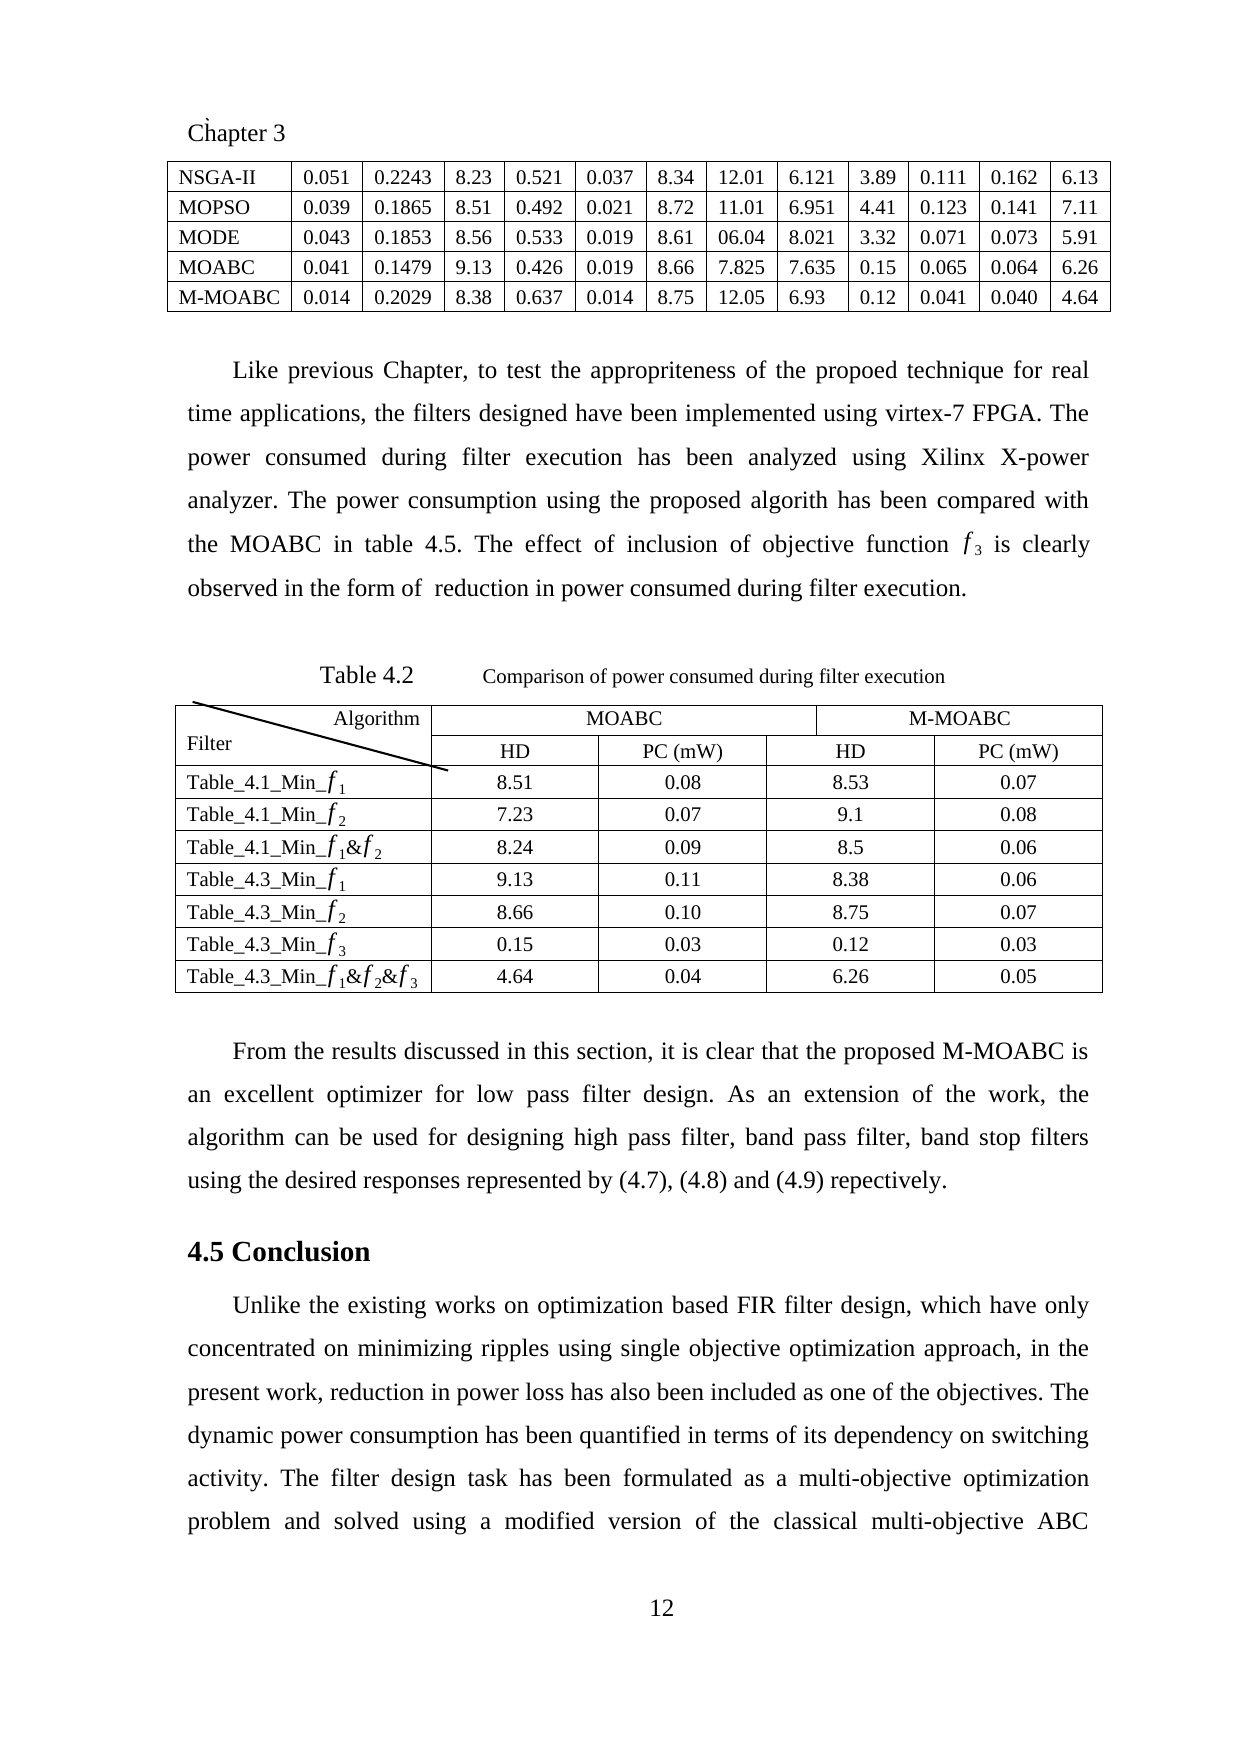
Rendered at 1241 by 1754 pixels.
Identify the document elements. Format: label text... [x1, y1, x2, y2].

table_header Algorithm Filter [176, 706, 419, 765]
table_cell 9.13 [432, 864, 598, 895]
table_cell 0.05 [935, 961, 1102, 992]
table_cell 0.08 [599, 766, 766, 798]
table_cell 4.64 [1051, 282, 1110, 311]
table_cell Table_4.3_Min_ [176, 864, 431, 895]
table_cell 0.04 [599, 961, 766, 992]
table_cell HD [767, 736, 934, 765]
table_cell 3.32 [849, 222, 908, 251]
table_cell 6.951 [778, 192, 848, 221]
table_cell 0.039 [292, 192, 362, 221]
table_cell NSGA-II [168, 162, 291, 191]
table_cell 0.09 [599, 831, 766, 862]
table_cell 6.26 [1051, 252, 1110, 281]
table_cell 8.38 [767, 864, 934, 895]
table_cell 8.75 [767, 896, 934, 927]
table_cell 8.66 [432, 896, 598, 927]
table_cell 0.037 [576, 162, 646, 191]
table_cell 8.56 [445, 222, 504, 251]
table_cell 0.07 [599, 799, 766, 830]
table_cell 0.019 [576, 222, 646, 251]
table_cell 0.426 [505, 252, 575, 281]
table_cell 7.635 [778, 252, 848, 281]
table_cell 0.1853 [363, 222, 444, 251]
table_cell 0.051 [292, 162, 362, 191]
table_cell 0.07 [935, 766, 1102, 798]
table_cell 7.11 [1051, 192, 1110, 221]
table_cell 0.064 [980, 252, 1050, 281]
table_cell 9.13 [445, 252, 504, 281]
list Comparison of power consumed during filter execution [225, 660, 1090, 688]
table_cell Table_4.1_Min_ [176, 799, 431, 830]
table_cell Table_4.1_Min_& [176, 831, 431, 862]
table_header MOABC [432, 706, 816, 735]
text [187, 1290, 1090, 1535]
table_cell 0.014 [292, 282, 362, 311]
table_cell 0.1479 [363, 252, 444, 281]
table_cell 0.492 [505, 192, 575, 221]
table_cell 4.64 [432, 961, 598, 992]
table_cell 0.111 [909, 162, 979, 191]
table_cell MODE [168, 222, 291, 251]
table_cell 7.825 [707, 252, 777, 281]
table_cell 6.26 [767, 961, 934, 992]
table_cell 0.2243 [363, 162, 444, 191]
table_cell 8.51 [432, 766, 598, 798]
table_cell 8.61 [647, 222, 706, 251]
table_cell 7.23 [432, 799, 598, 830]
table_cell 0.073 [980, 222, 1050, 251]
table_cell 8.38 [445, 282, 504, 311]
table_cell PC (mW) [935, 736, 1102, 765]
table_cell 0.065 [909, 252, 979, 281]
table_header M-MOABC [817, 706, 1102, 735]
text Like previous Chapter, to test the appropriteness of the propoed technique for real time applications, the filters designed have been implemented using virtex-7 FPGA. The power consumed during filter execution has been analyzed using Xilinx X-power analyzer. The power consumption using the proposed algorith has been compared with the MOABC in table 4.5. The effect of inclusion of objective function is clearly observed in the form of reduction in power consumed during filter execution. [187, 355, 1090, 602]
table_cell 8.34 [647, 162, 706, 191]
table_cell 0.521 [505, 162, 575, 191]
table_cell 8.53 [767, 766, 934, 798]
table_cell 0.15 [432, 928, 598, 960]
table_cell 0.040 [980, 282, 1050, 311]
text 4.5 Conclusion [187, 1234, 1090, 1267]
table_header Algorithm Filter [216, 706, 431, 764]
table_cell 0.07 [935, 896, 1102, 927]
table_cell 0.041 [909, 282, 979, 311]
table_cell 8.75 [647, 282, 706, 311]
table_cell 8.51 [445, 192, 504, 221]
table_cell 8.24 [432, 831, 598, 862]
table_cell 0.019 [576, 252, 646, 281]
table_cell 11.01 [707, 192, 777, 221]
text From the results discussed in this section, it is clear that the proposed M-MOABC is an excellent optimizer for low pass filter design. As an extension of the work, the algorithm can be used for designing high pass filter, band pass filter, band stop filters using the desired responses represented by (4.7), (4.8) and (4.9) repectively. [187, 1036, 1090, 1194]
table_cell M-MOABC [168, 282, 291, 311]
table_cell 0.06 [935, 831, 1102, 862]
table_cell 5.91 [1051, 222, 1110, 251]
table_cell 0.123 [909, 192, 979, 221]
table_cell 0.533 [505, 222, 575, 251]
table_cell 12.01 [707, 162, 777, 191]
table_cell 0.071 [909, 222, 979, 251]
table_cell 0.15 [849, 252, 908, 281]
table_cell 0.014 [576, 282, 646, 311]
table_cell Table_4.3_Min_ [176, 896, 431, 927]
table_cell 0.162 [980, 162, 1050, 191]
table_cell 0.141 [980, 192, 1050, 221]
table_cell MOPSO [168, 192, 291, 221]
table_cell 0.12 [767, 928, 934, 960]
table_cell MOABC [168, 252, 291, 281]
table_cell 0.637 [505, 282, 575, 311]
table_cell 0.03 [599, 928, 766, 960]
table_cell Table_4.3_Min_&& [176, 961, 431, 992]
table_cell 6.121 [778, 162, 848, 191]
table_cell 8.021 [778, 222, 848, 251]
table_cell 6.93 [778, 282, 848, 311]
table_cell 06.04 [707, 222, 777, 251]
table_cell Table_4.3_Min_ [176, 928, 431, 960]
table_cell 9.1 [767, 799, 934, 830]
table_cell 3.89 [849, 162, 908, 191]
table_cell 0.021 [576, 192, 646, 221]
table_cell 0.1865 [363, 192, 444, 221]
table_cell 0.043 [292, 222, 362, 251]
table_cell 0.041 [292, 252, 362, 281]
table_cell Table_4.1_Min_ [176, 766, 431, 798]
table_cell HD [432, 736, 598, 765]
table_cell 0.2029 [363, 282, 444, 311]
table_cell 12.05 [707, 282, 777, 311]
table_cell 0.12 [849, 282, 908, 311]
table_cell 4.41 [849, 192, 908, 221]
table_cell 8.72 [647, 192, 706, 221]
table_cell 6.13 [1051, 162, 1110, 191]
table_cell 0.06 [935, 864, 1102, 895]
table_cell PC (mW) [599, 736, 766, 765]
table_cell 0.11 [599, 864, 766, 895]
table_cell 8.66 [647, 252, 706, 281]
table_cell 0.03 [935, 928, 1102, 960]
table_cell 0.10 [599, 896, 766, 927]
table_cell 0.08 [935, 799, 1102, 830]
table_cell 8.5 [767, 831, 934, 862]
table_cell 8.23 [445, 162, 504, 191]
